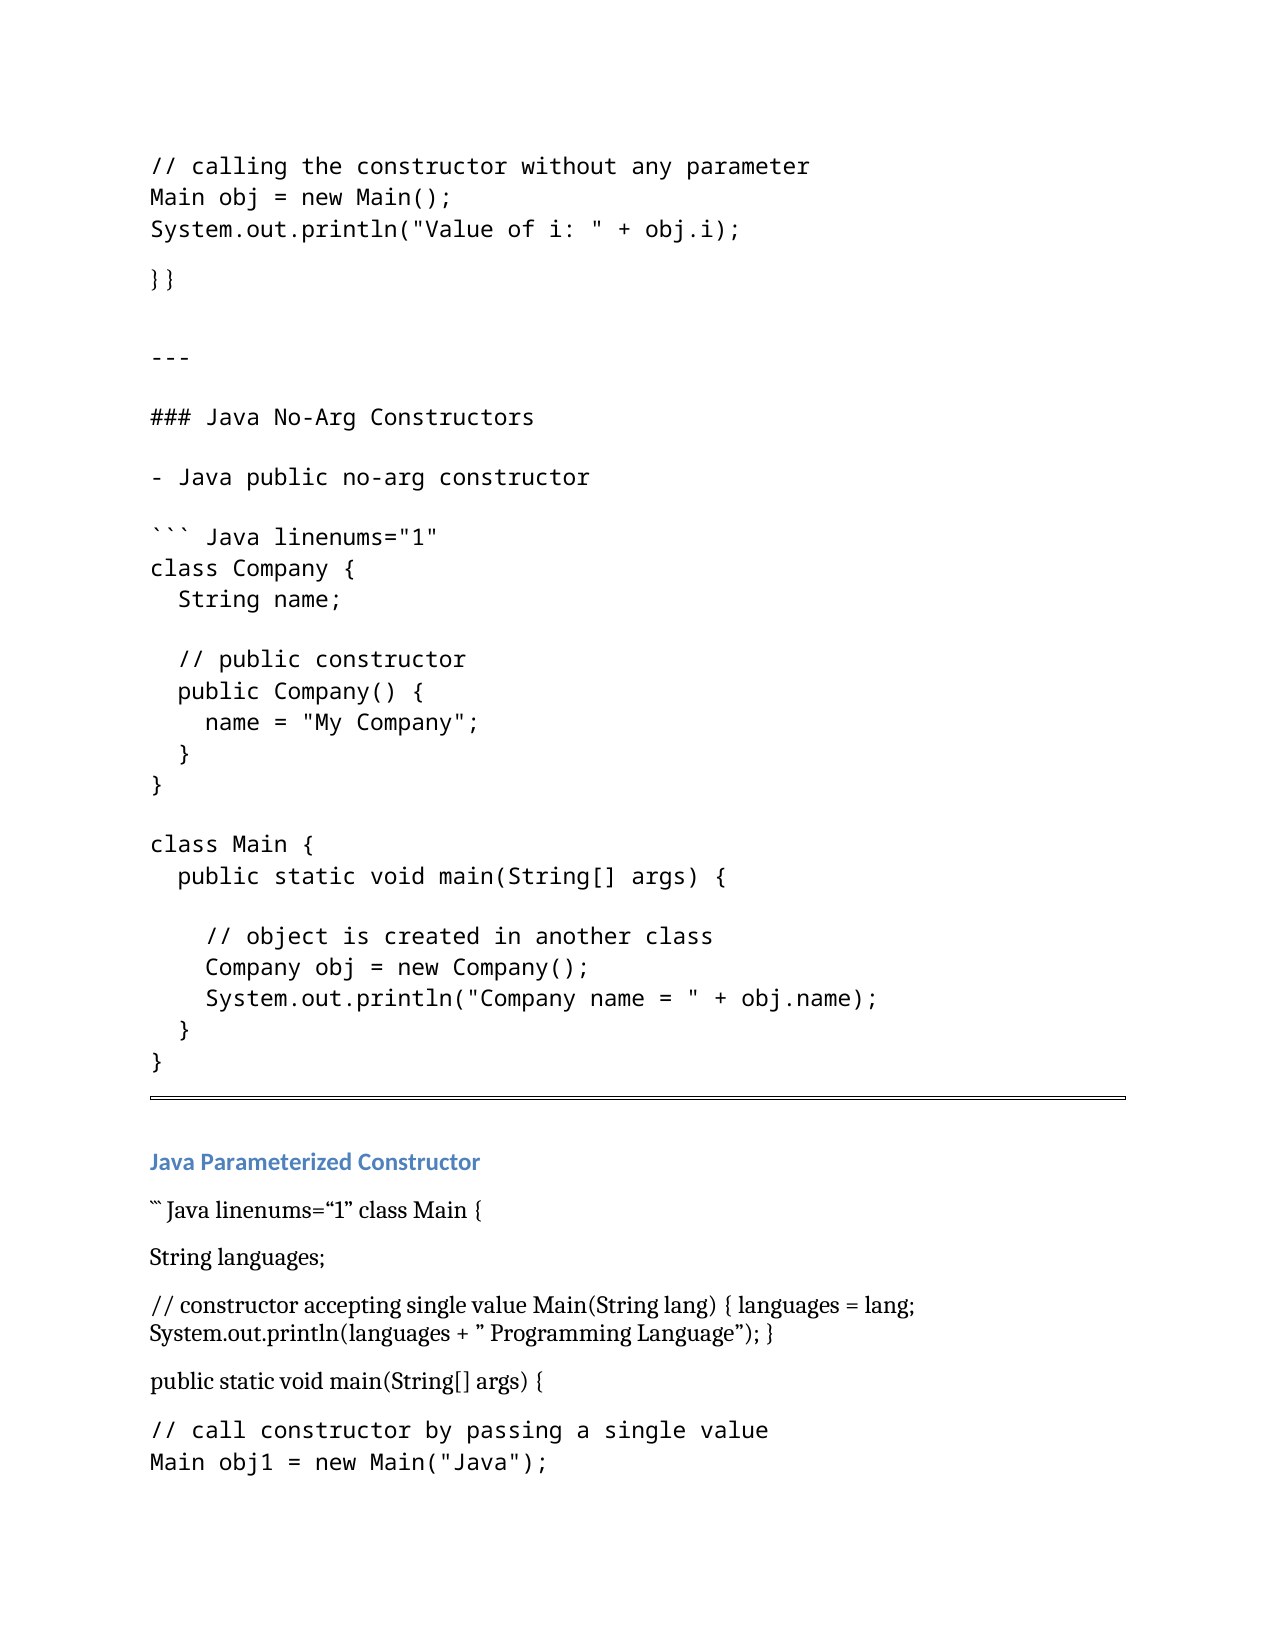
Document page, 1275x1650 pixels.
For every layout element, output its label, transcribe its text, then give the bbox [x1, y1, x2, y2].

text String languages; [150, 1243, 1125, 1272]
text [150, 1414, 1125, 1477]
text --- ### Java No-Arg Constructors - Java public no-arg constructor ``` Java linenums="1" class Company { String name; // public constructor public Company() { name = "My Company"; } } class Main { public static void main(String[] args) { // object is created in another class Company obj = new Company(); System.out.println("Company name = " + obj.name); } } [150, 312, 1125, 1076]
text ``` Java linenums=“1” class Main { [150, 1196, 1125, 1224]
text } } [150, 264, 1125, 293]
text public static void main(String[] args) { [150, 1367, 1125, 1396]
text // constructor accepting single value Main(String lang) { languages = lang; System.out.println(languages + ” Programming Language”); } [150, 1291, 1125, 1348]
text // calling the constructor without any parameter Main obj = new Main(); System.out.println("Value of i: " + obj.i); [150, 150, 1125, 244]
subtitle Java Parameterized Constructor [150, 1146, 1125, 1177]
